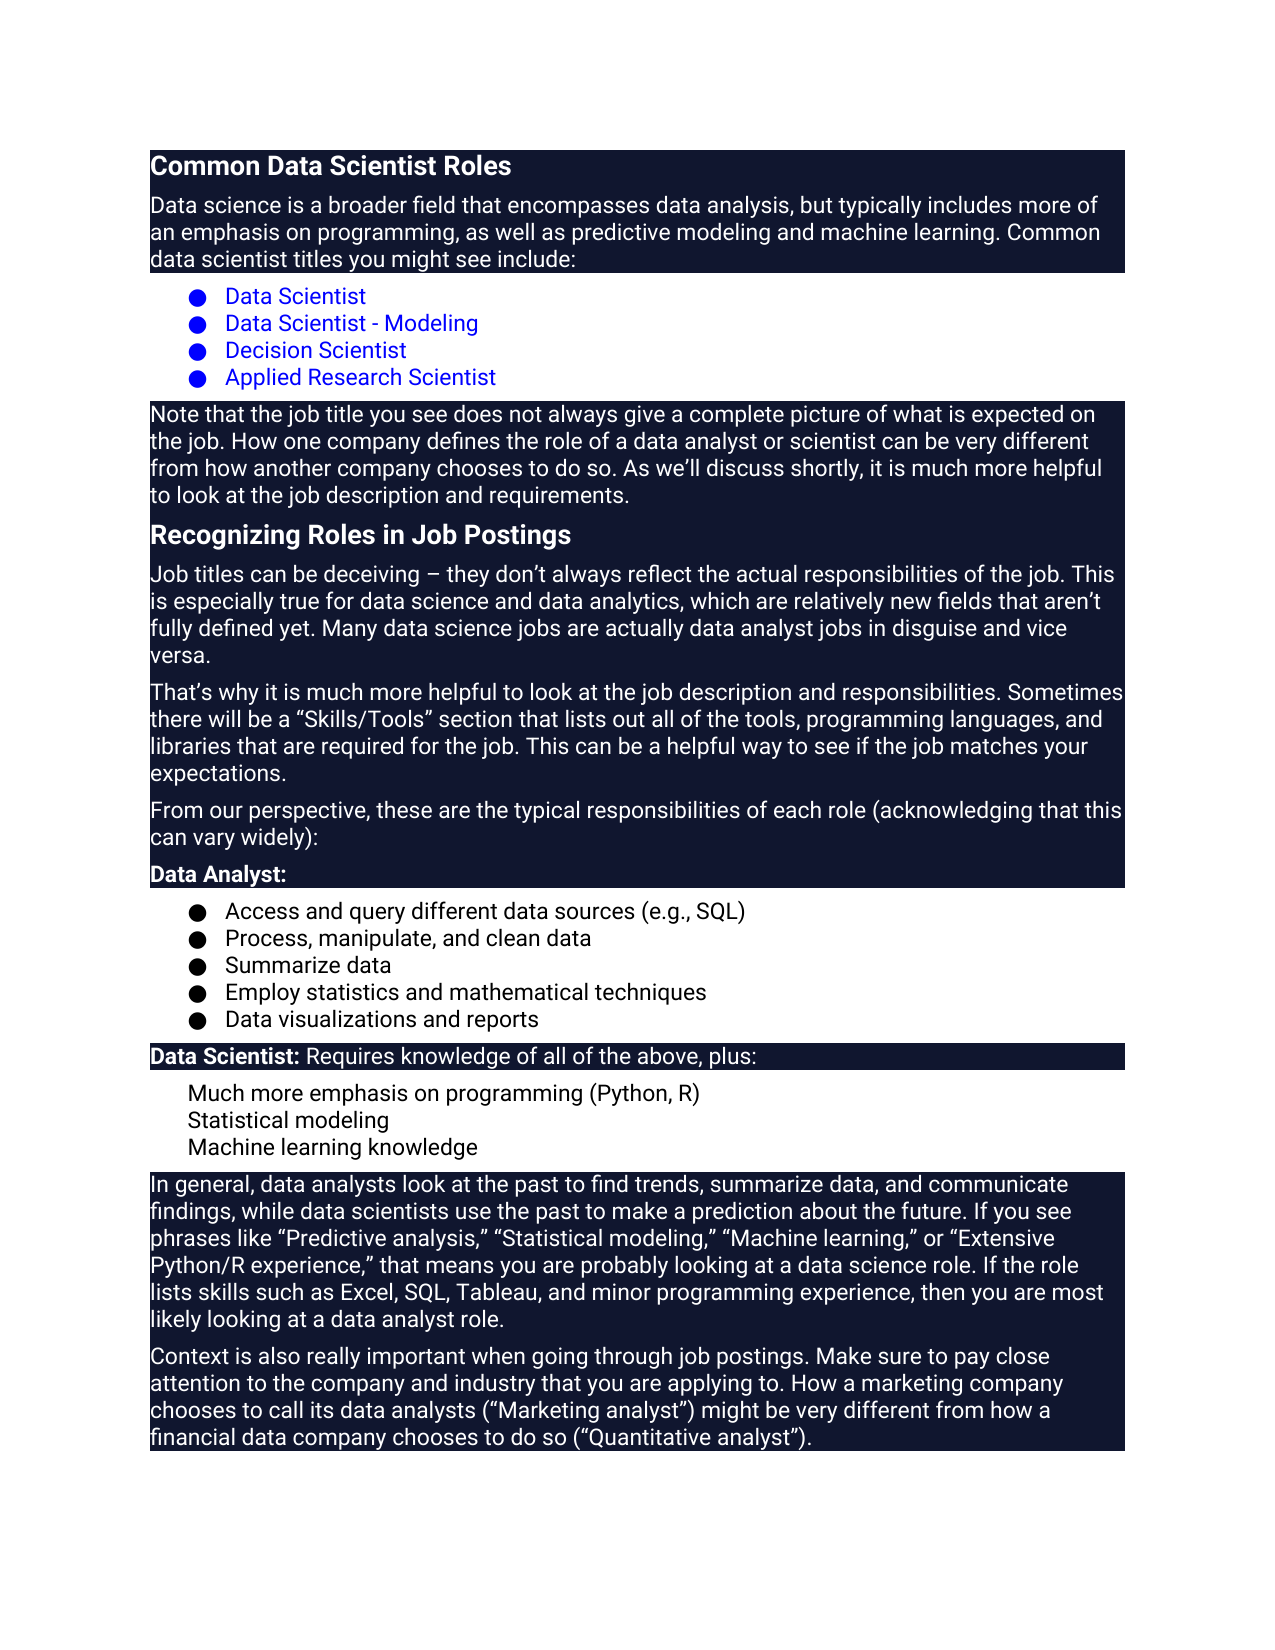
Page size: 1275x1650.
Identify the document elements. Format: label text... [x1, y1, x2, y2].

subtitle Common Data Scientist Roles [150, 150, 1125, 182]
text Job titles can be deceiving – they don’t always reflect the actual responsibilities of the job. This is especially true for data science and data analytics, which are relatively new fields that aren’t fully defined yet. Many data science jobs are actually data analyst jobs in disguise and vice versa. [150, 561, 1125, 669]
text Data science is a broader field that encompasses data analysis, but typically includes more of an emphasis on programming, as well as predictive modeling and machine learning. Common data scientist titles you might see include: [150, 192, 1125, 273]
text Context is also really important when going through job postings. Make sure to pay close attention to the company and industry that you are applying to. How a marketing company chooses to call its data analysts (“Marketing analyst”) might be very different from how a financial data company chooses to do so (“Quantitative analyst”). [150, 1343, 1125, 1451]
text Data Scientist: Requires knowledge of all of the above, plus: [150, 1043, 1125, 1070]
text Data Analyst: [150, 861, 1125, 888]
list Summarize data [187, 952, 1125, 979]
list Employ statistics and mathematical techniques [187, 979, 1125, 1006]
text That’s why it is much more helpful to look at the job description and responsibilities. Sometimes there will be a “Skills/Tools” section that lists out all of the tools, programming languages, and libraries that are required for the job. This can be a helpful way to see if the job matches your expectations. [150, 679, 1125, 787]
list Applied Research Scientist [187, 364, 1125, 391]
list Data Scientist [187, 283, 1125, 310]
list Much more emphasis on programming (Python, R) [187, 1081, 1125, 1107]
list Statistical modeling [187, 1107, 1125, 1134]
text From our perspective, these are the typical responsibilities of each role (acknowledging that this can vary widely): [150, 797, 1125, 851]
subtitle Recognizing Roles in Job Postings [150, 519, 1125, 551]
text In general, data analysts look at the past to find trends, summarize data, and communicate findings, while data scientists use the past to make a prediction about the future. If you see phrases like “Predictive analysis,” “Statistical modeling,” “Machine learning,” or “Extensive Python/R experience,” that means you are probably looking at a data science role. If the role lists skills such as Excel, SQL, Tableau, and minor programming experience, then you are most likely looking at a data analyst role. [150, 1172, 1125, 1333]
list Data visualizations and reports [187, 1006, 1125, 1033]
list Machine learning knowledge [187, 1134, 1125, 1161]
list Process, manipulate, and clean data [187, 925, 1125, 952]
text Note that the job title you see does not always give a complete picture of what is expected on the job. How one company defines the role of a data analyst or scientist can be very different from how another company chooses to do so. As we’ll discuss shortly, it is much more helpful to look at the job description and requirements. [150, 401, 1125, 509]
list Decision Scientist [187, 337, 1125, 364]
list Data Scientist - Modeling [187, 310, 1125, 337]
list Access and query different data sources (e.g., SQL) [187, 898, 1125, 925]
